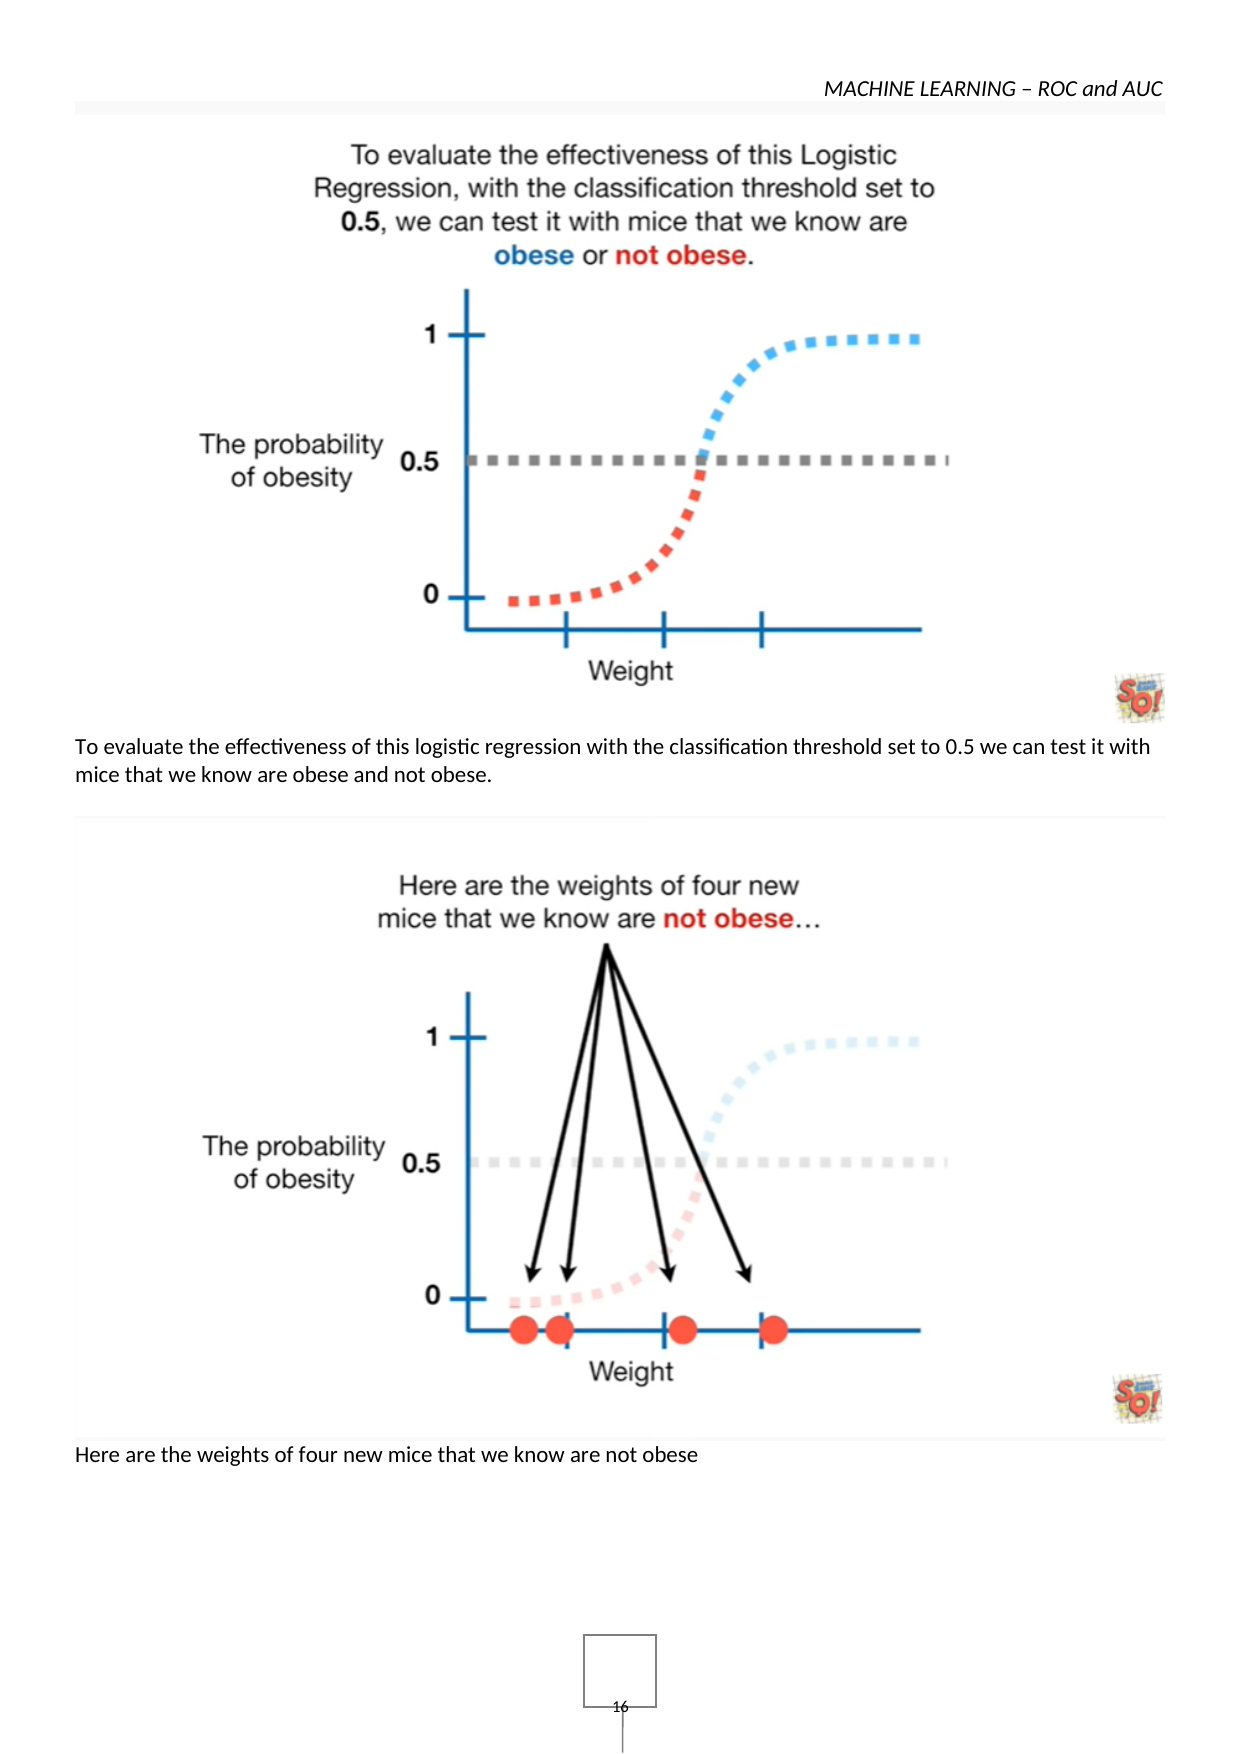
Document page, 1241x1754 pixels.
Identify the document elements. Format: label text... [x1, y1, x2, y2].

text To evaluate the effectiveness of this logistic regression with the classification threshold set to 0.5 we can test it with mice that we know are obese and not obese. [75, 732, 1165, 788]
picture [75, 101, 1166, 732]
text Here are the weights of four new mice that we know are not obese [75, 1441, 1165, 1468]
picture [75, 816, 1166, 1441]
